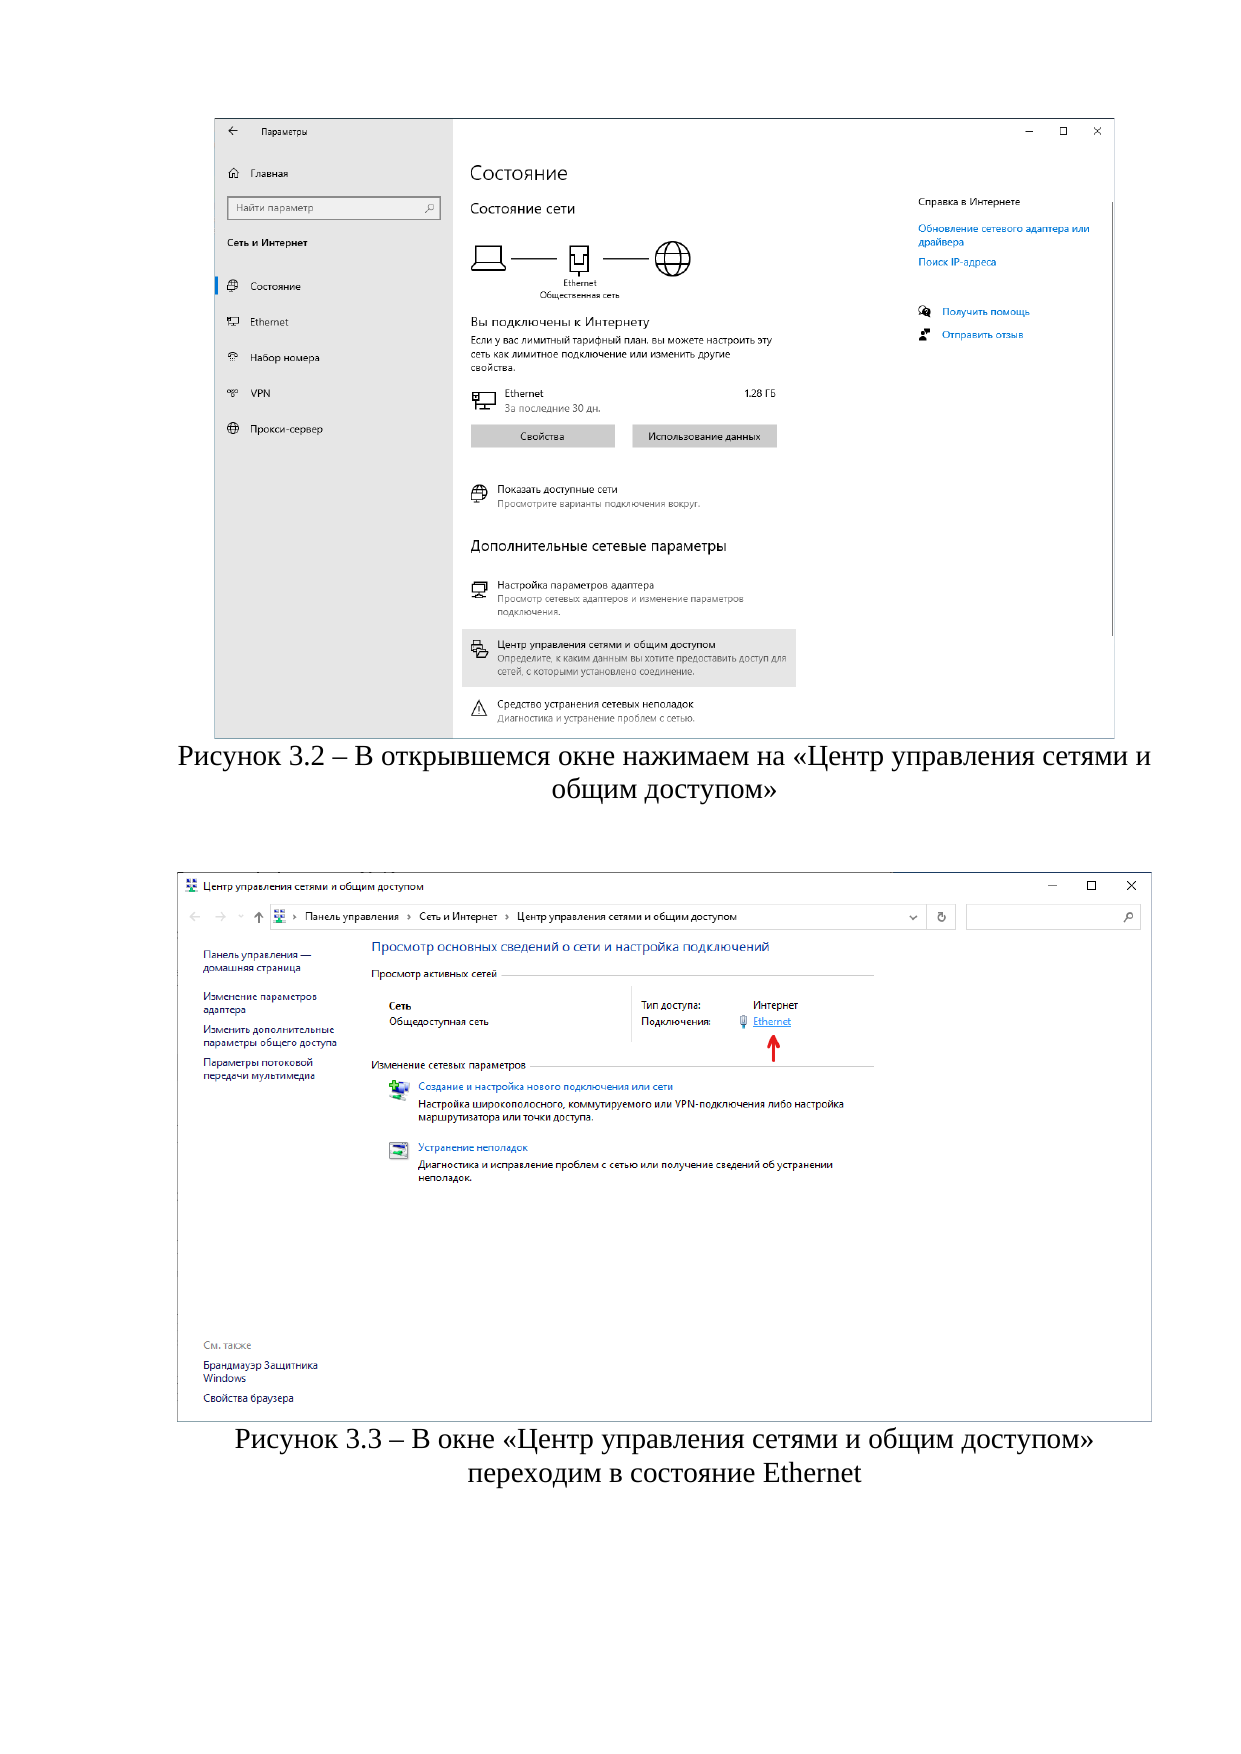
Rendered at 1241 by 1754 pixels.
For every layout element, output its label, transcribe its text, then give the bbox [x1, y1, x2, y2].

text Рисунок 3.2 – В открывшемся окне нажимаем на «Центр управления сетями и общим доступом» [177, 738, 1152, 805]
text Рисунок 3.3 – В окне «Центр управления сетями и общим доступом» переходим в состояние Ethernet [177, 1422, 1152, 1488]
picture [177, 872, 1152, 1422]
picture [214, 118, 1115, 739]
